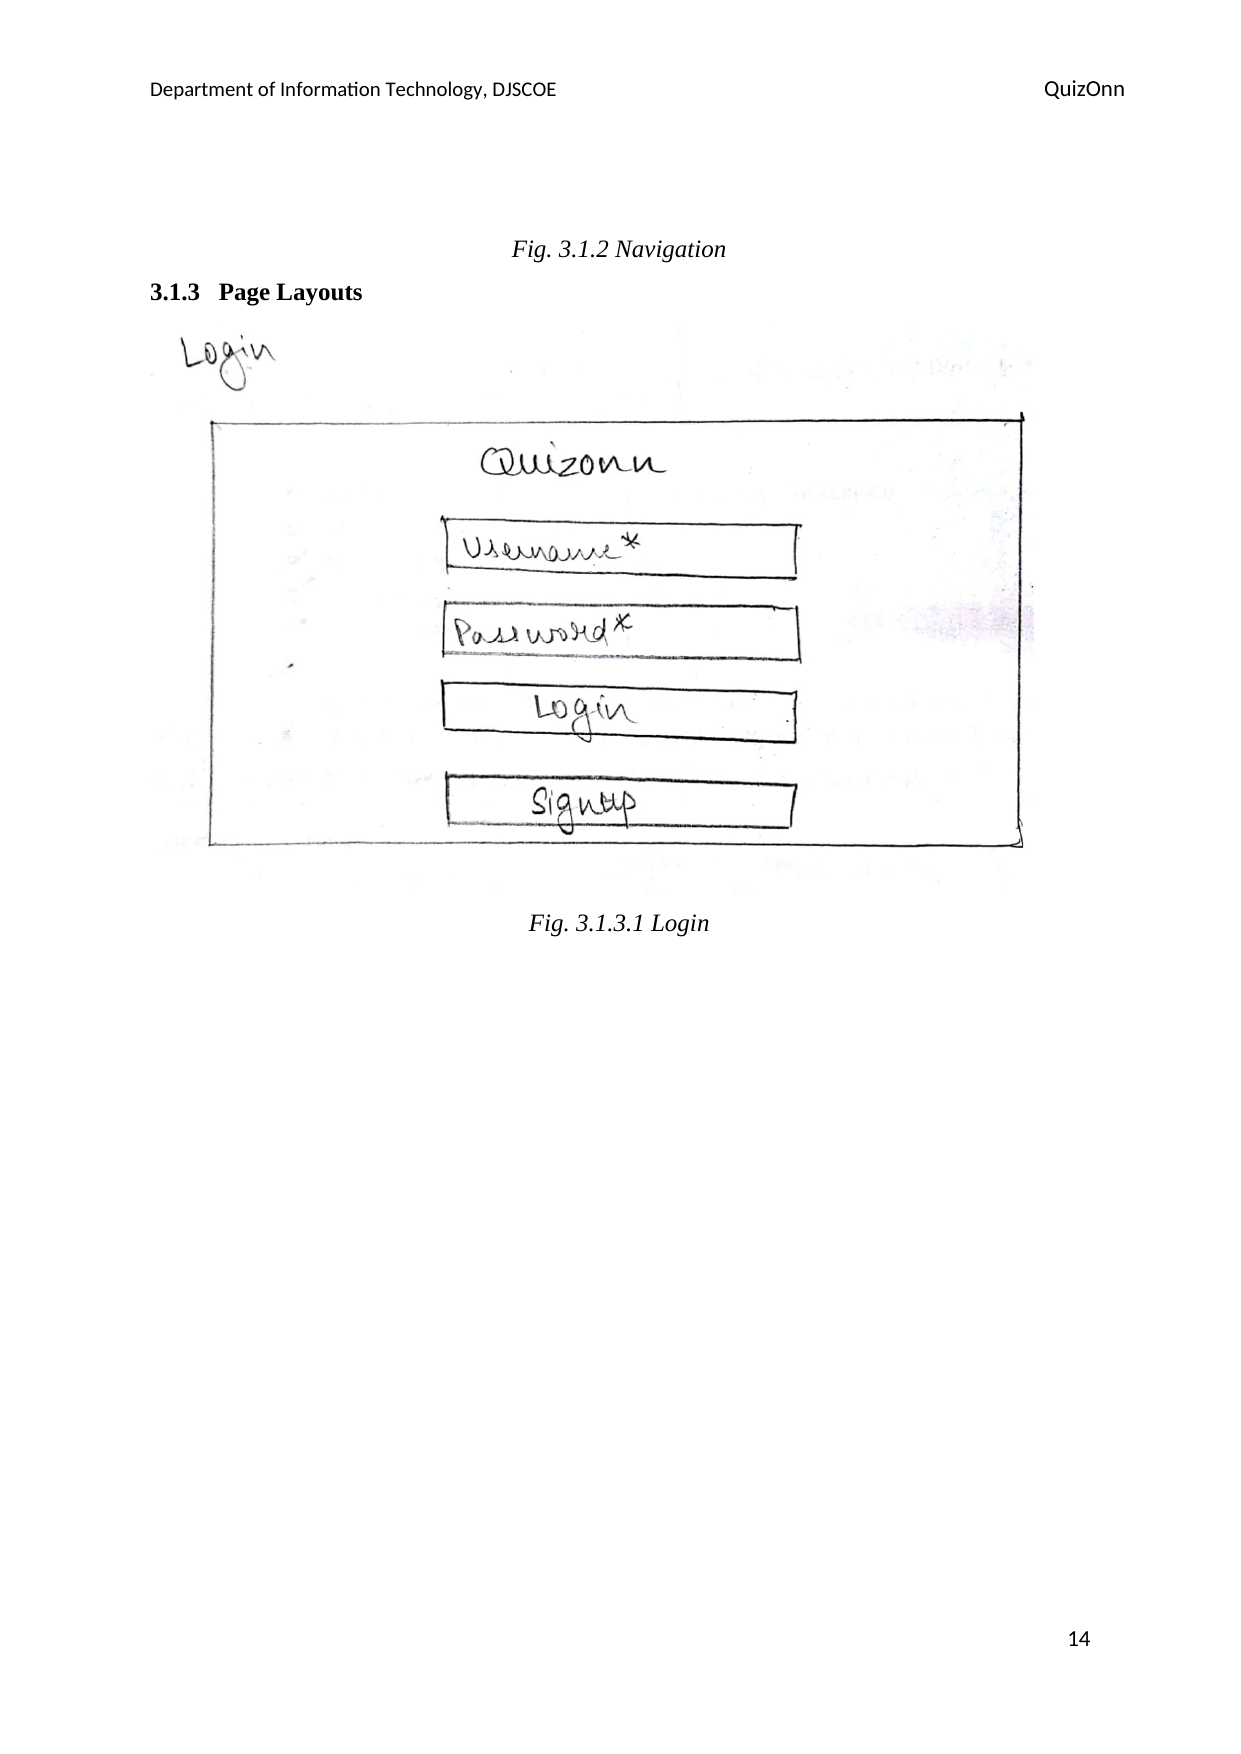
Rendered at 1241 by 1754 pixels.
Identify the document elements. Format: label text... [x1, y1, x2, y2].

picture [150, 320, 1034, 895]
list Fig. 3.1.2 Navigation [150, 234, 1090, 263]
list 3.1.3 Page Layouts [150, 277, 1090, 306]
list Fig. 3.1.3.1 Login [150, 908, 1090, 937]
